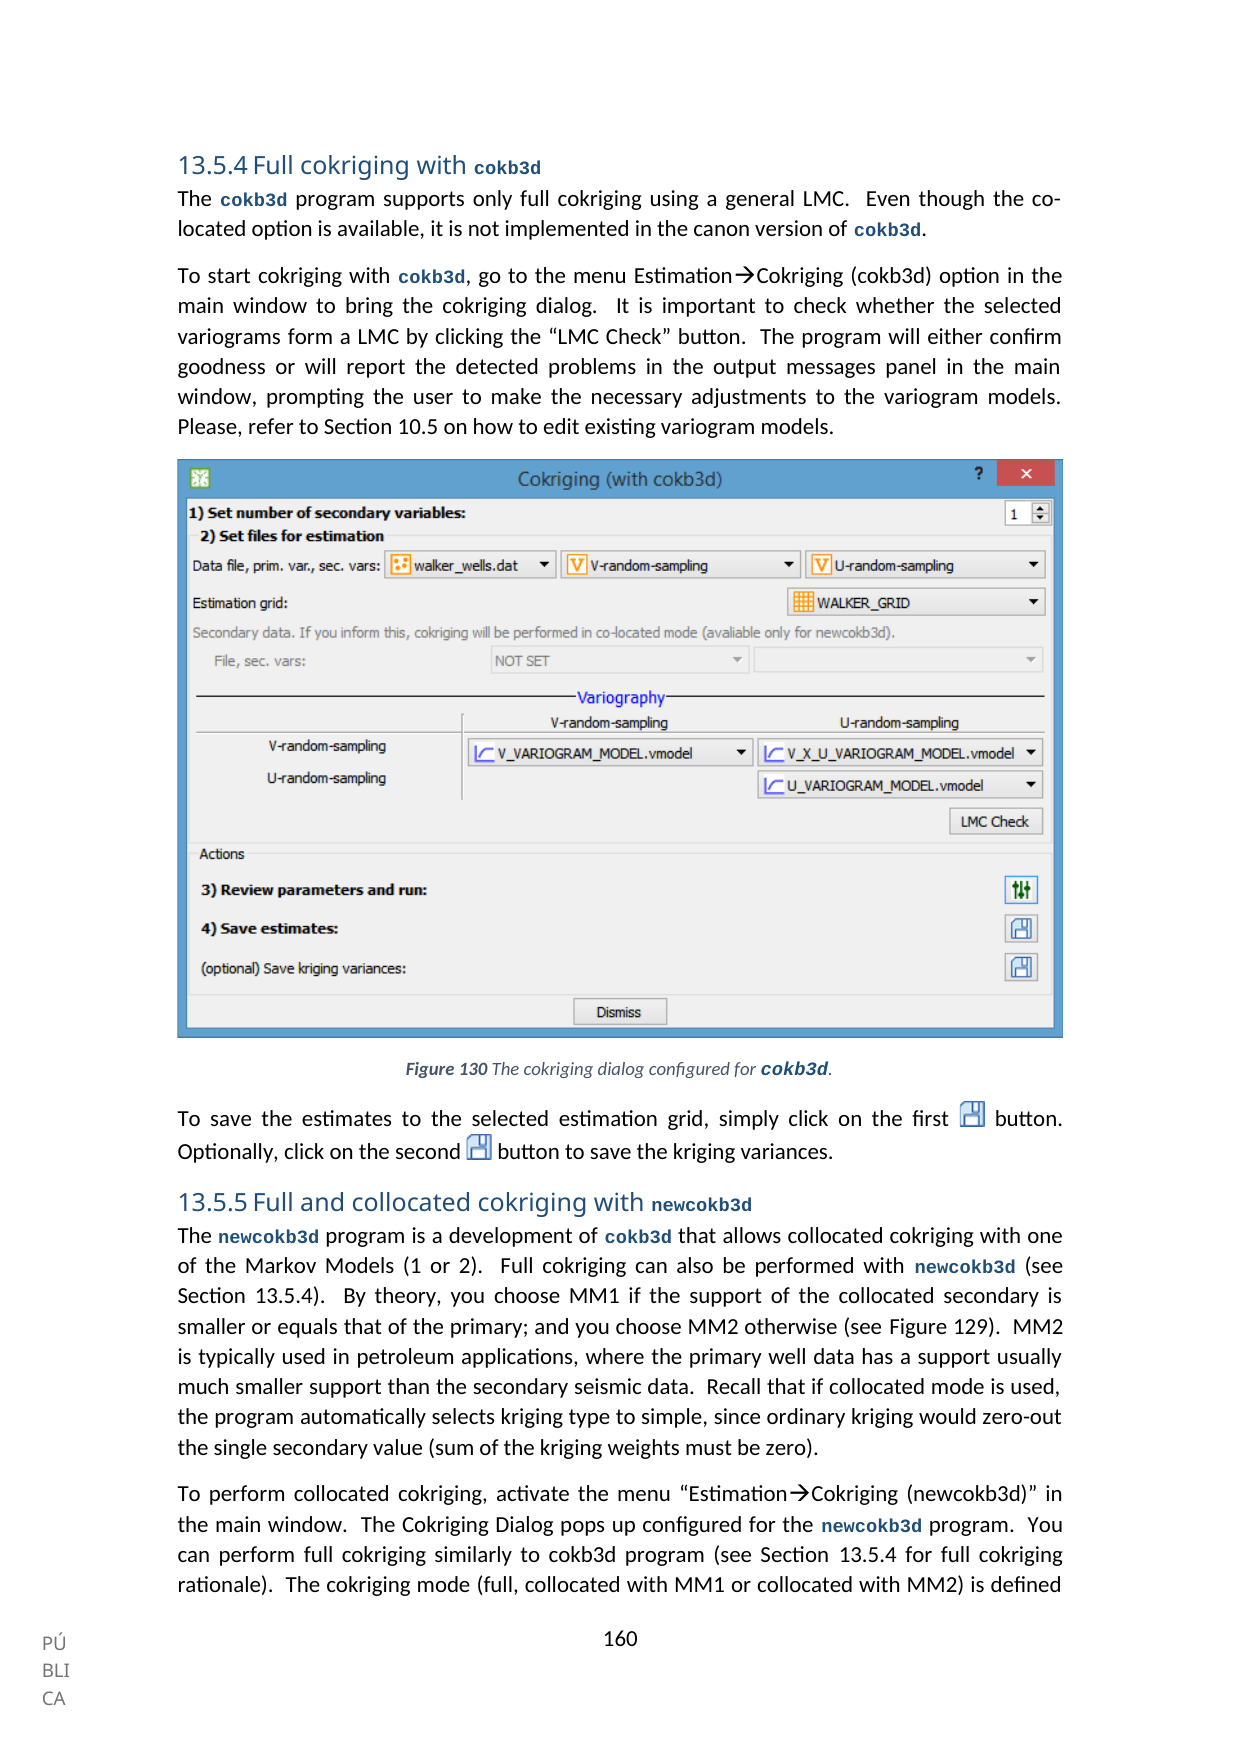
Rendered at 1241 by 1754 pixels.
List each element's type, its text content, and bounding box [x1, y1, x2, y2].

text To save the estimates to the selected estimation grid, simply click on the first button. Optionally, click on the second button to save the kriging variances. [177, 1101, 1063, 1166]
picture [959, 1101, 985, 1127]
picture [177, 459, 1063, 1038]
subtitle Full and collocated cokriging with newcokb3d [177, 1184, 1063, 1218]
text To start cokriging with cokb3d, go to the menu EstimationCokriging (cokb3d) option in the main window to bring the cokriging dialog. It is important to check whether the selected variograms form a LMC by clicking the “LMC Check” button. The program will either confirm goodness or will report the detected problems in the output messages panel in the main window, prompting the user to make the necessary adjustments to the variogram models. Please, refer to Section 10.5 on how to edit existing variogram models. [177, 261, 1063, 441]
subtitle Full cokriging with cokb3d [177, 148, 1063, 182]
picture [466, 1134, 492, 1160]
text The newcokb3d program is a development of cokb3d that allows collocated cokriging with one of the Markov Models (1 or 2). Full cokriging can also be performed with newcokb3d (see Section 13.5.4). By theory, you choose MM1 if the support of the collocated secondary is smaller or equals that of the primary; and you choose MM2 otherwise (see Figure 129). MM2 is typically used in petroleum applications, where the primary well data has a support usually much smaller support than the secondary seismic data. Recall that if collocated mode is used, the program automatically selects kriging type to simple, since ordinary kriging would zero-out the single secondary value (sum of the kriging weights must be zero). [177, 1221, 1063, 1461]
text Figure 130 The cokriging dialog configured for cokb3d. [177, 1057, 1063, 1081]
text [177, 1479, 1063, 1598]
text The cokb3d program supports only full cokriging using a general LMC. Even though the co-located option is available, it is not implemented in the canon version of cokb3d. [177, 184, 1063, 243]
